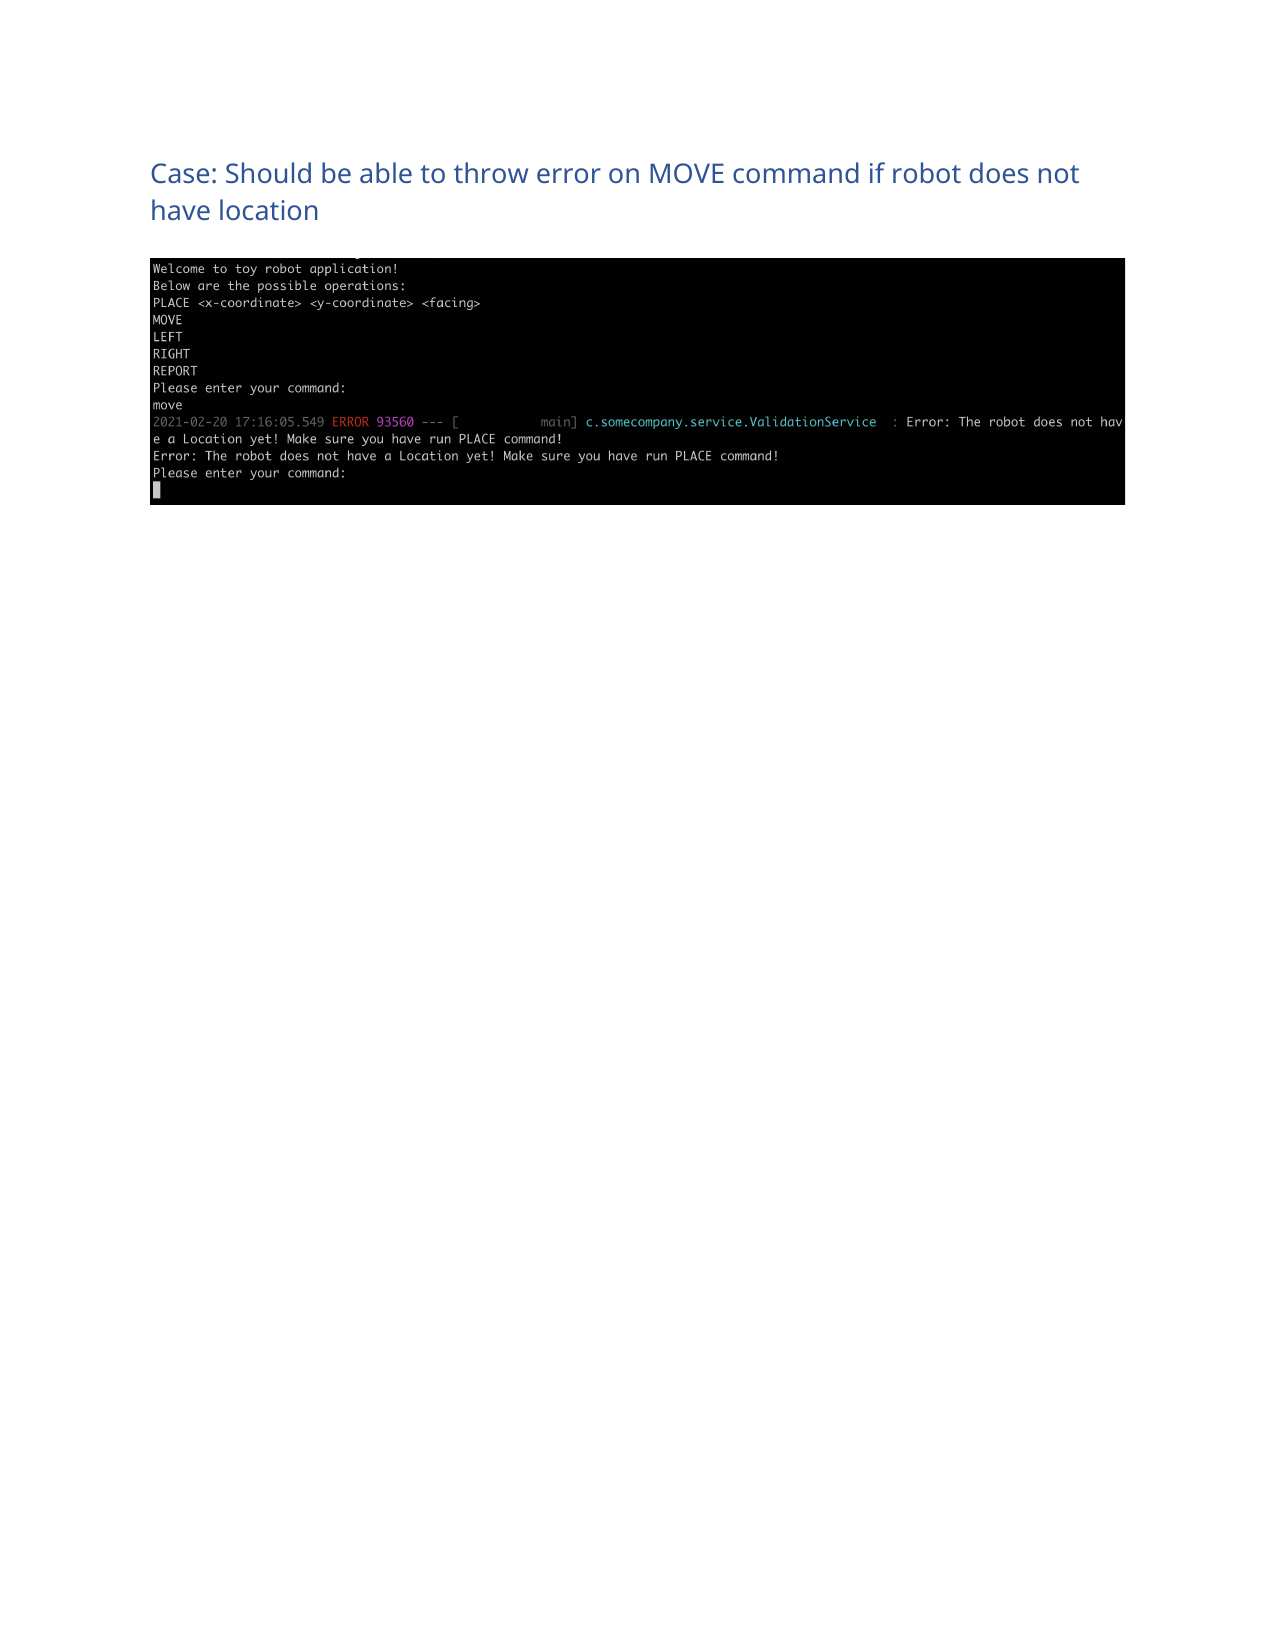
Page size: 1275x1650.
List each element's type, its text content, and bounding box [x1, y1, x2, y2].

subtitle Case: Should be able to throw error on MOVE command if robot does not have location [150, 154, 1125, 228]
picture [150, 258, 1125, 505]
